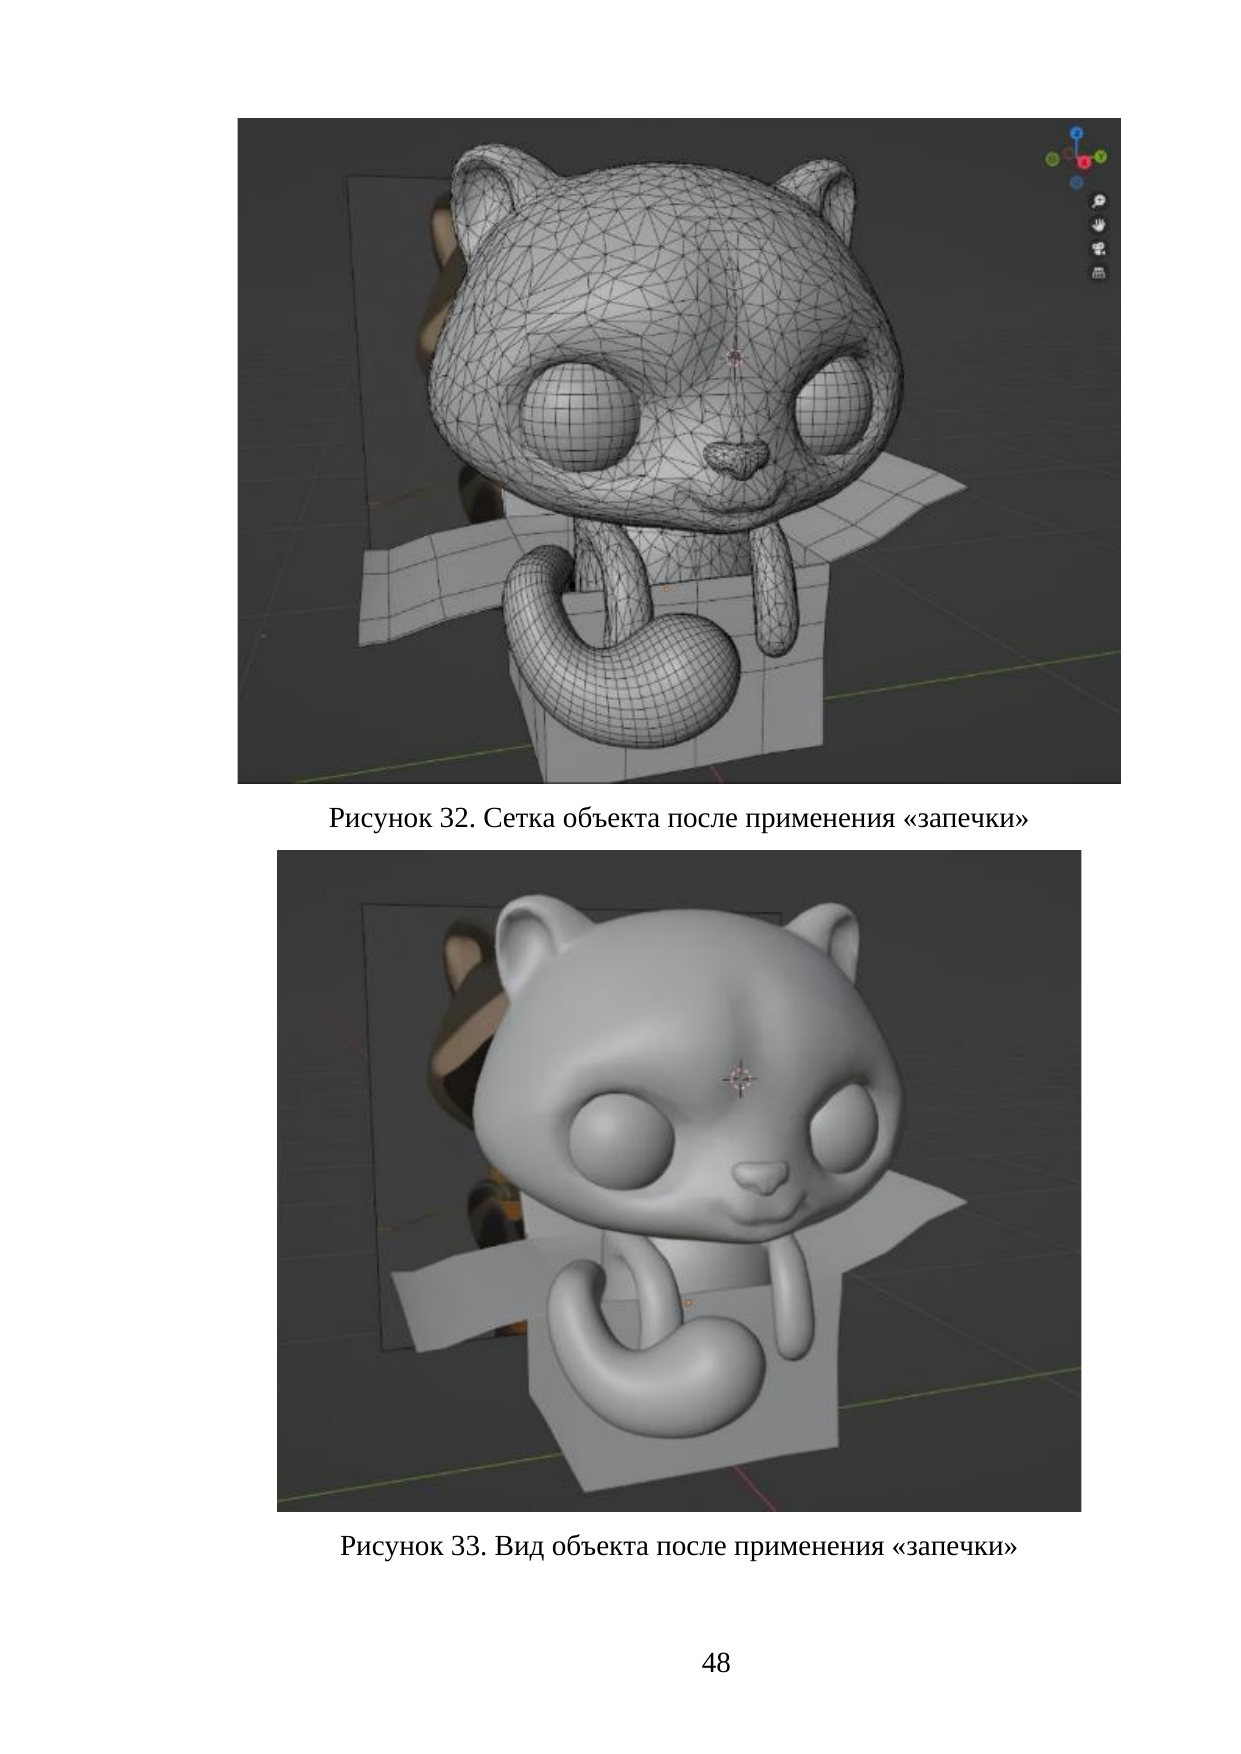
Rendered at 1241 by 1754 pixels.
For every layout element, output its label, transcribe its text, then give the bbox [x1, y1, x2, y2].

text Рисунок 33. Вид объекта после применения «запечки» [177, 1528, 1181, 1562]
text Рисунок 32. Сетка объекта после применения «запечки» [177, 800, 1181, 834]
picture [237, 118, 1121, 784]
picture [277, 850, 1082, 1512]
